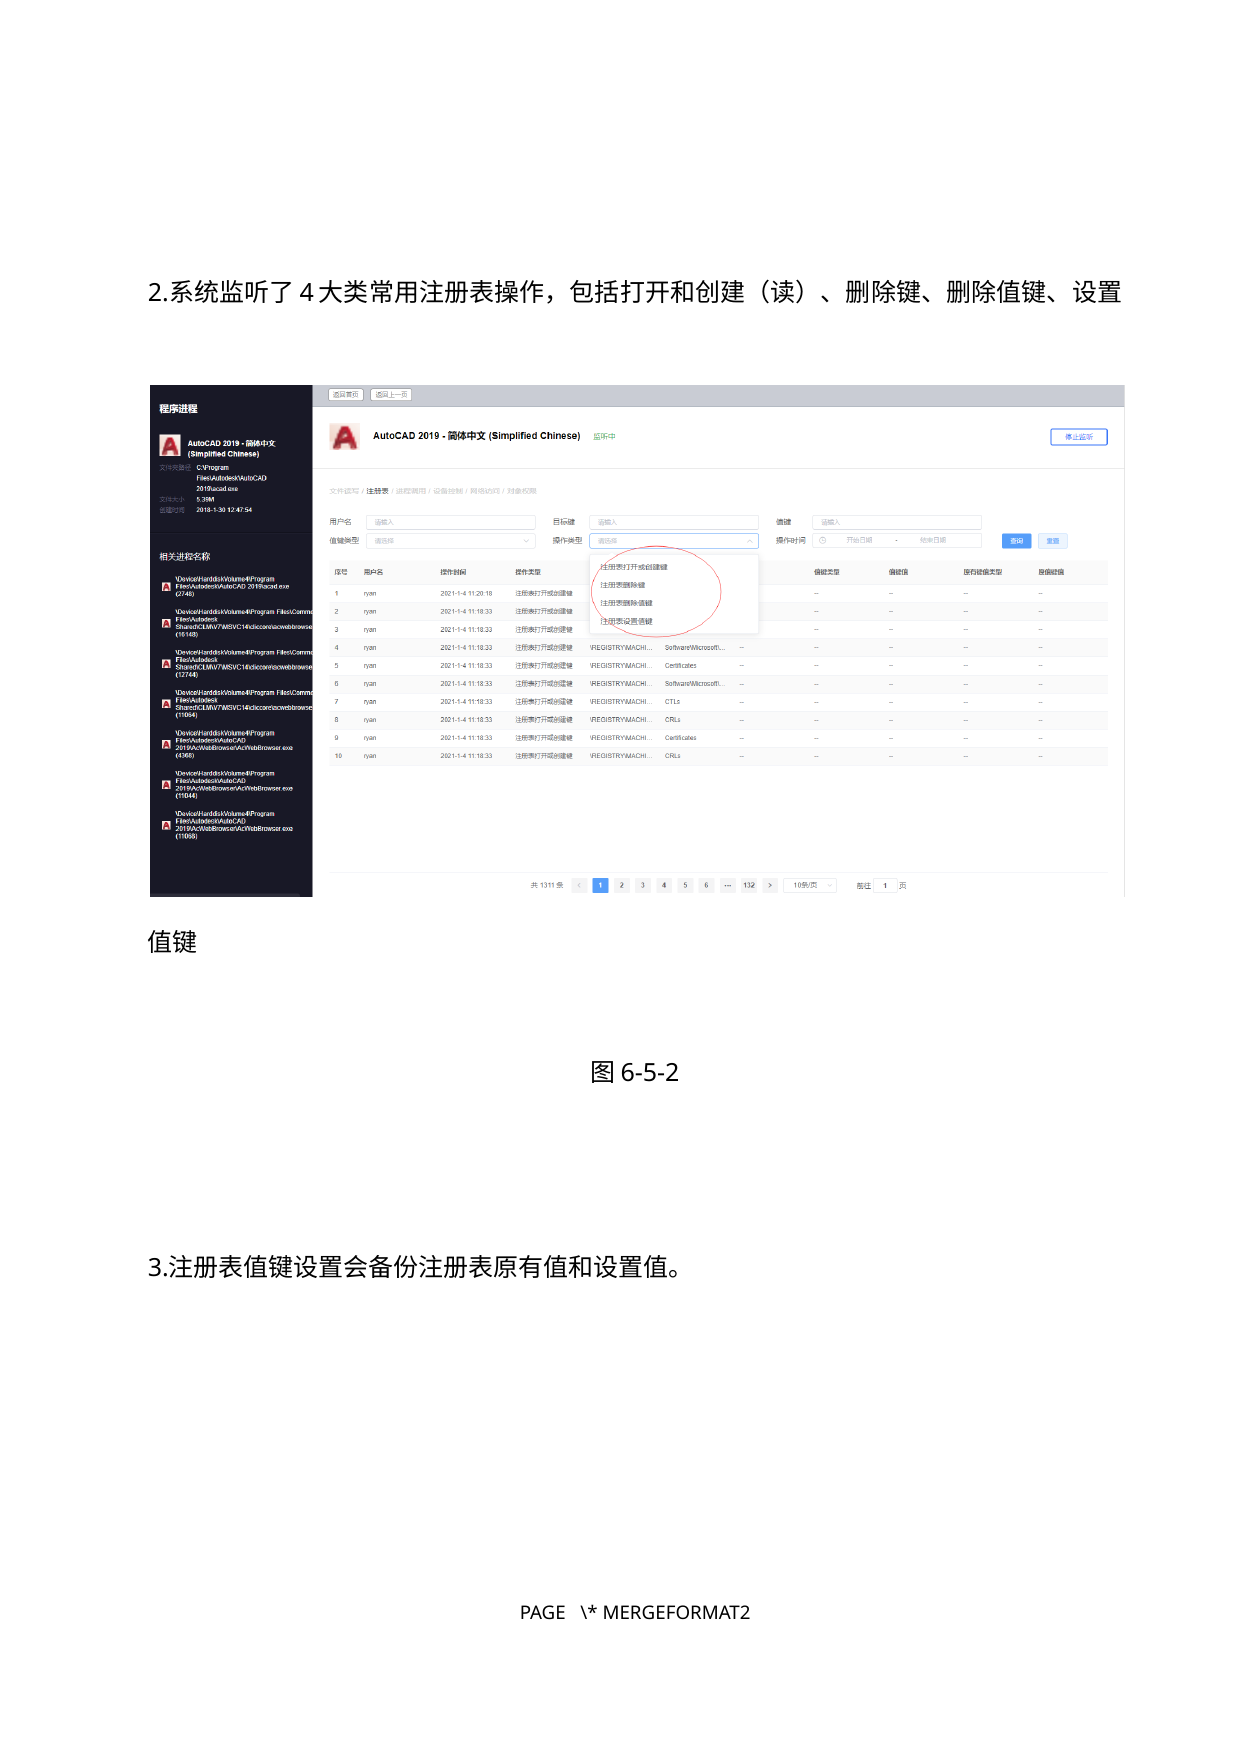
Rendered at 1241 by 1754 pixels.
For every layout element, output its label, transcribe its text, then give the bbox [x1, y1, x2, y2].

picture [150, 385, 1125, 897]
text 图6-5-2 [148, 1038, 1122, 1103]
text 3.注册表值键设置会备份注册表原有值和设置值。 [148, 1233, 1122, 1298]
